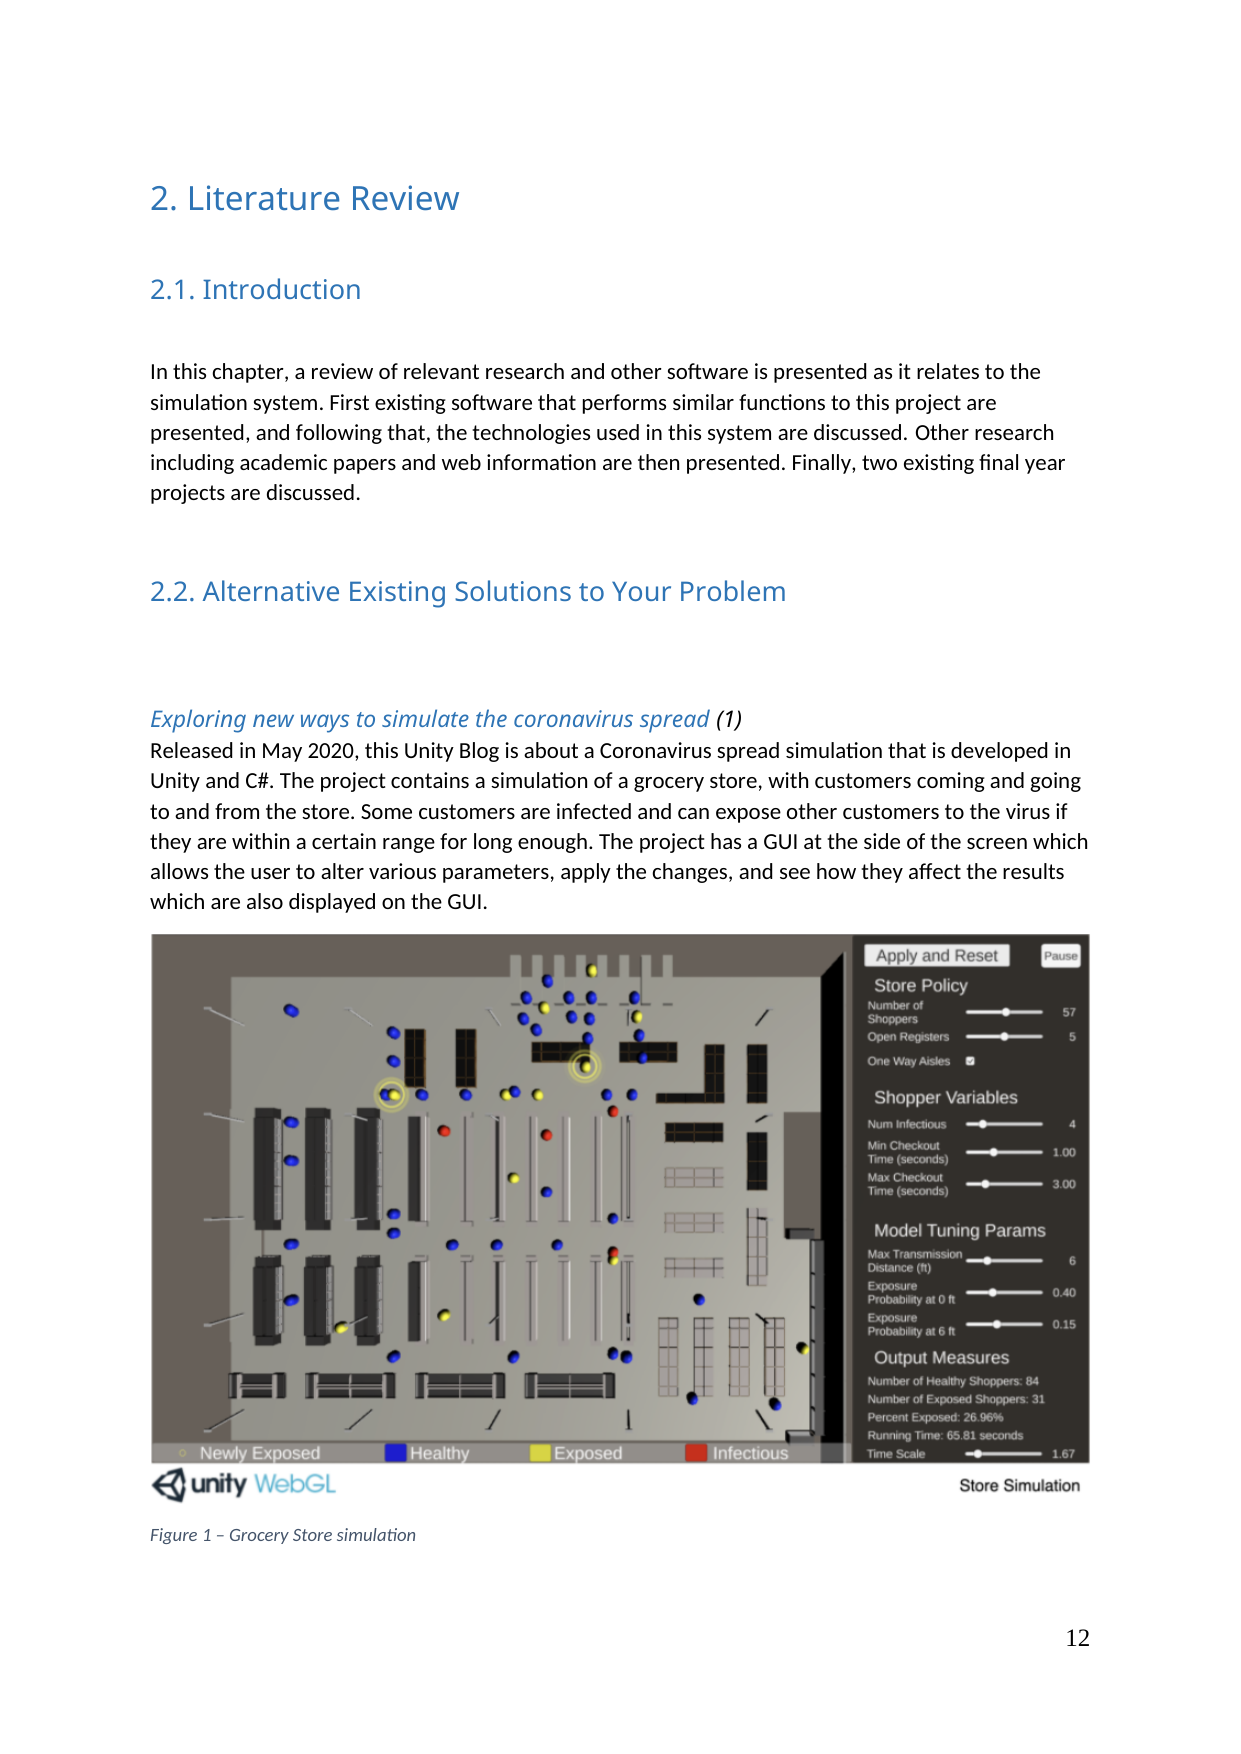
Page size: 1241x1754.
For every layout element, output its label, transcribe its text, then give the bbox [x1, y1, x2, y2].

picture [150, 934, 1091, 1504]
subtitle 2.2. Alternative Existing Solutions to Your Problem [150, 572, 1090, 609]
text Released in May 2020, this Unity Blog is about a Coronavirus spread simulation that is developed in Unity and C#. The project contains a simulation of a grocery store, with customers coming and going to and from the store. Some customers are infected and can expose other customers to the virus if they are within a certain range for long enough. The project has a GUI at the side of the screen which allows the user to alter various parameters, apply the changes, and see how they affect the results which are also displayed on the GUI. [150, 736, 1090, 916]
subtitle 2.1. Introduction [150, 271, 1090, 308]
subtitle Exploring new ways to simulate the coronavirus spread (1) [150, 703, 1090, 734]
text In this chapter, a review of relevant research and other software is presented as it relates to the simulation system. First existing software that performs similar functions to this project are presented, and following that, the technologies used in this system are discussed. Other research including academic papers and web information are then presented. Finally, two existing final year projects are discussed. [150, 357, 1090, 506]
subtitle 2. Literature Review [150, 175, 1090, 220]
